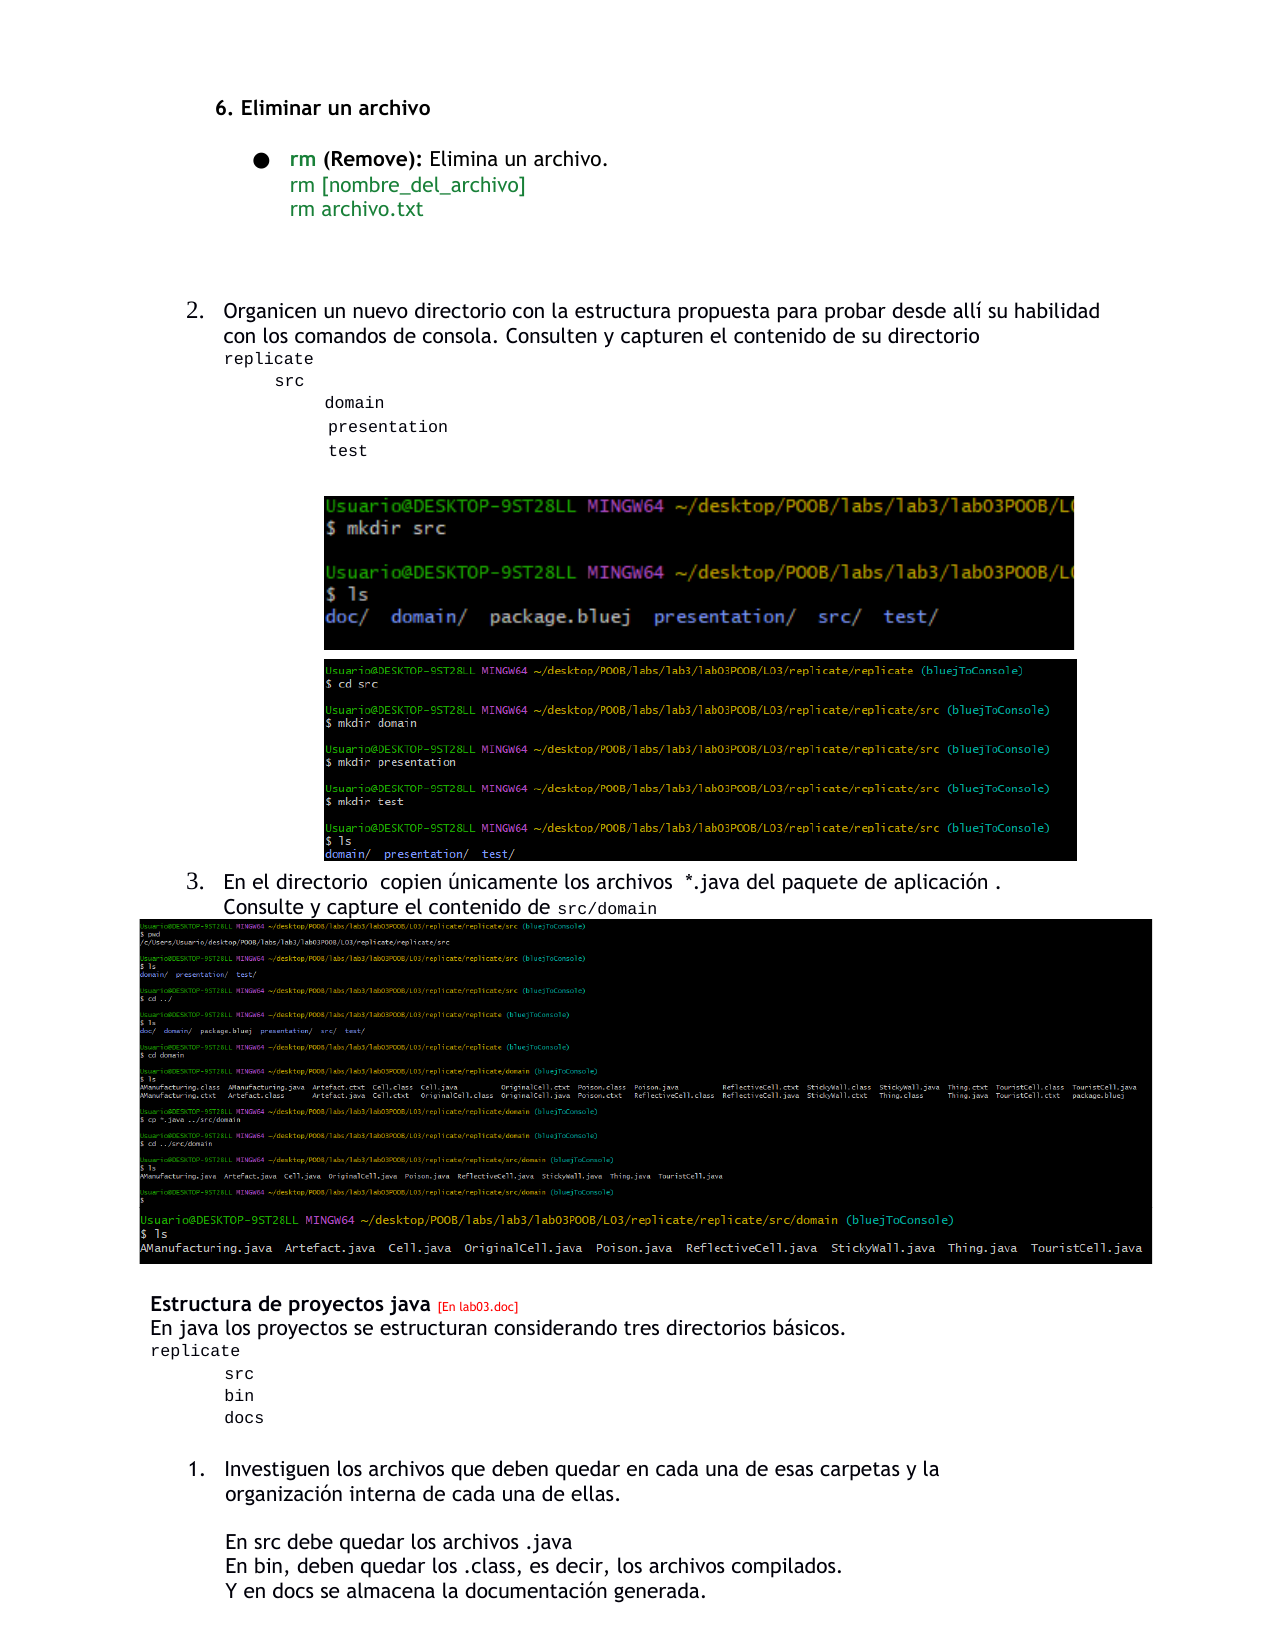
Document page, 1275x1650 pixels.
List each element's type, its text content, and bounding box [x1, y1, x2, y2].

picture [139, 919, 1153, 1264]
text En src debe quedar los archivos .java [225, 1530, 1037, 1554]
text src [139, 372, 304, 391]
subtitle 6. Eliminar un archivo [214, 96, 1152, 120]
list Investiguen los archivos que deben quedar en cada una de esas carpetas y la organización interna de cada una de ellas. [188, 1457, 1037, 1506]
text replicate [150, 1343, 1152, 1362]
text Y en docs se almacena la documentación generada. [225, 1578, 1037, 1603]
text En java los proyectos se estructuran considerando tres directorios básicos. [150, 1316, 1152, 1340]
picture [324, 659, 1077, 861]
picture [324, 496, 1075, 650]
text domain presentation test [324, 394, 450, 461]
text Estructura de proyectos java [En lab03.doc] [150, 1293, 1152, 1316]
text src bin docs [224, 1365, 266, 1428]
list Organicen un nuevo directorio con la estructura propuesta para probar desde allí su habilidad con los comandos de consola. Consulten y capturen el contenido de su directorio [186, 295, 1103, 348]
list rm (Remove): Elimina un archivo. rm [nombre_del_archivo] rm archivo.txt [252, 145, 1152, 221]
text En bin, deben quedar los .class, es decir, los archivos compilados. [225, 1554, 1037, 1578]
text replicate [139, 350, 313, 369]
text Consulte y capture el contenido de src/domain [223, 896, 1152, 919]
list En el directorio copien únicamente los archivos *.java del paquete de aplicación . [186, 867, 1152, 896]
